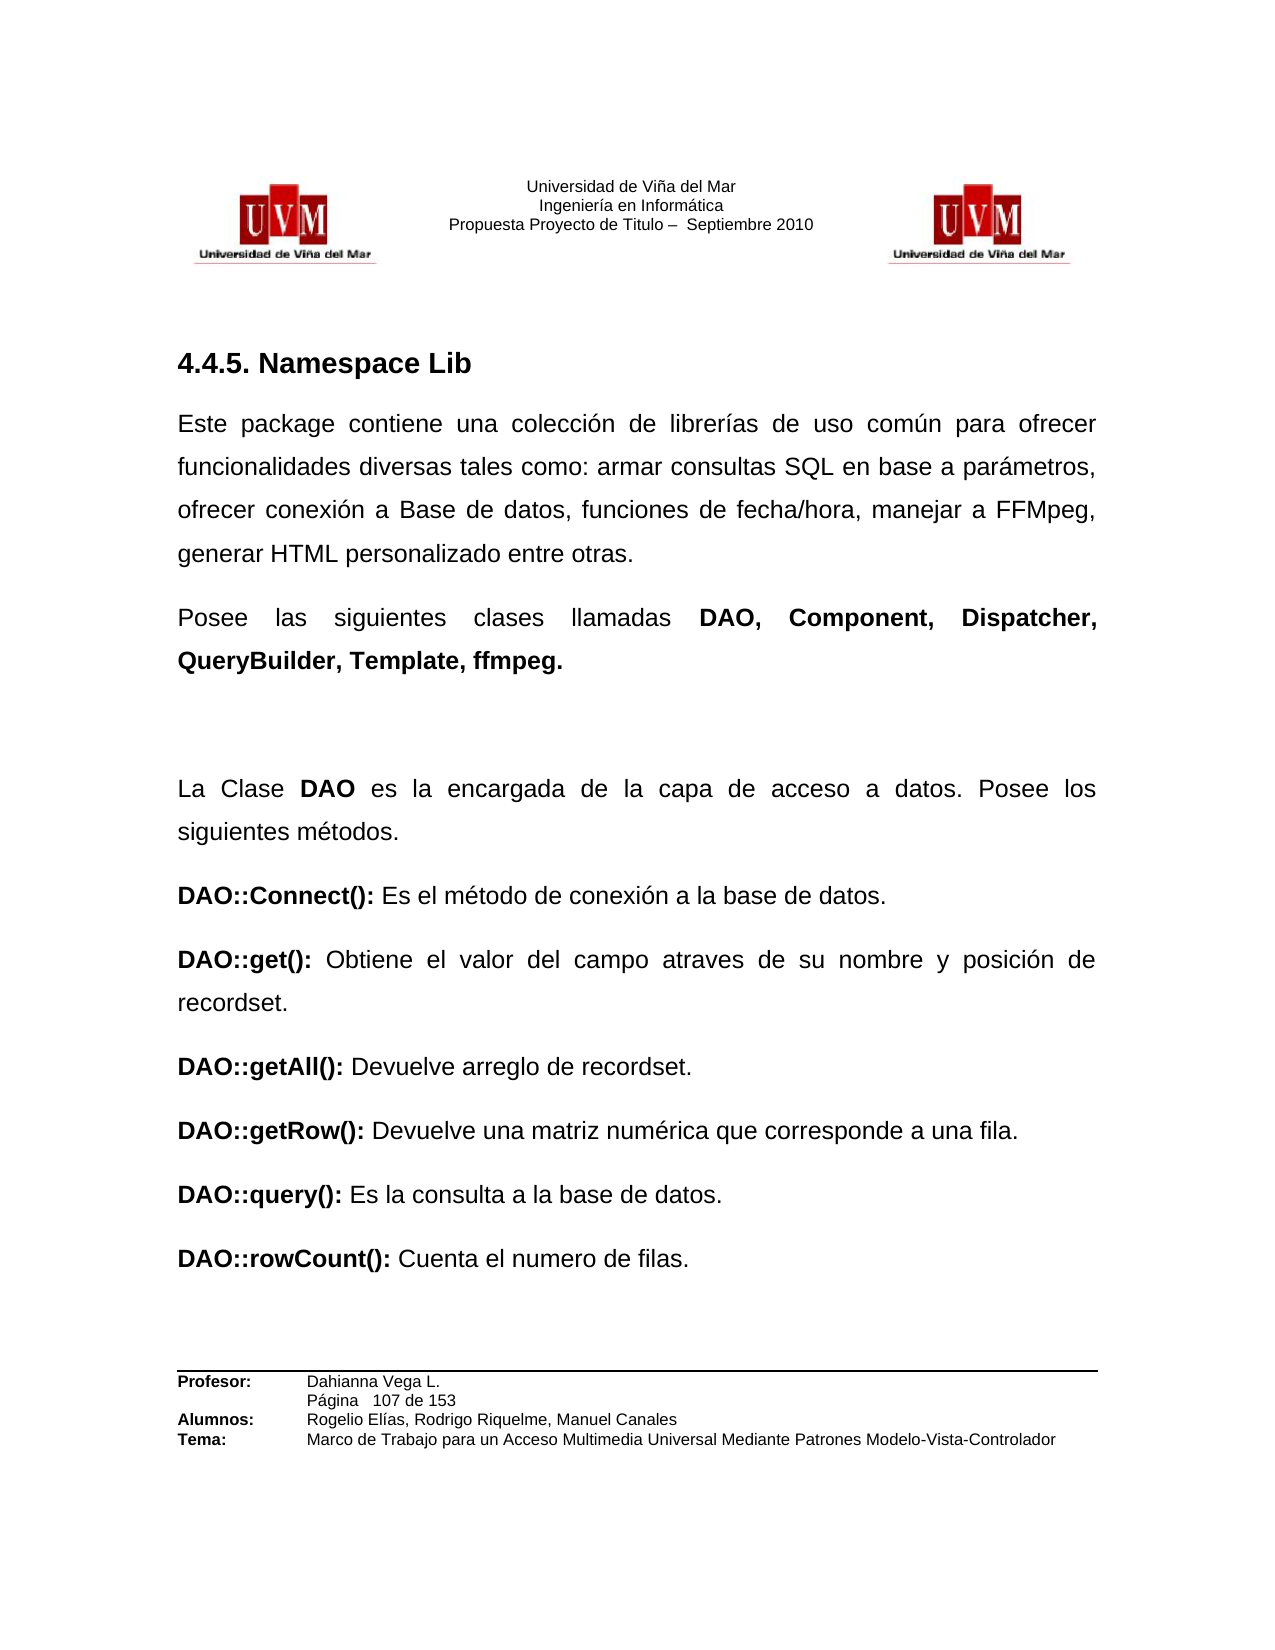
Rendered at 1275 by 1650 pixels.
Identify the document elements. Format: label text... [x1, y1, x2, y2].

text DAO::getAll(): Devuelve arreglo de recordset. [177, 1052, 1098, 1080]
text DAO::Connect(): Es el método de conexión a la base de datos. [177, 881, 1098, 909]
subtitle 4.4.5. Namespace Lib [177, 346, 1098, 380]
picture [177, 176, 390, 267]
text Este package contiene una colección de librerías de uso común para ofrecer funcionalidades diversas tales como: armar consultas SQL en base a parámetros, ofrecer conexión a Base de datos, funciones de fecha/hora, manejar a FFMpeg, generar HTML personalizado entre otras. [177, 409, 1098, 567]
text DAO::get(): Obtiene el valor del campo atraves de su nombre y posición de recordset. [177, 944, 1098, 1016]
picture [871, 176, 1084, 267]
text DAO::query(): Es la consulta a la base de datos. [177, 1179, 1098, 1208]
text Posee las siguientes clases llamadas DAO, Component, Dispatcher, QueryBuilder, Template, ffmpeg. [177, 602, 1098, 674]
text DAO::getRow(): Devuelve una matriz numérica que corresponde a una fila. [177, 1116, 1098, 1144]
text La Clase DAO es la encargada de la capa de acceso a datos. Posee los siguientes métodos. [177, 773, 1098, 845]
text DAO::rowCount(): Cuenta el numero de filas. [177, 1243, 1098, 1272]
